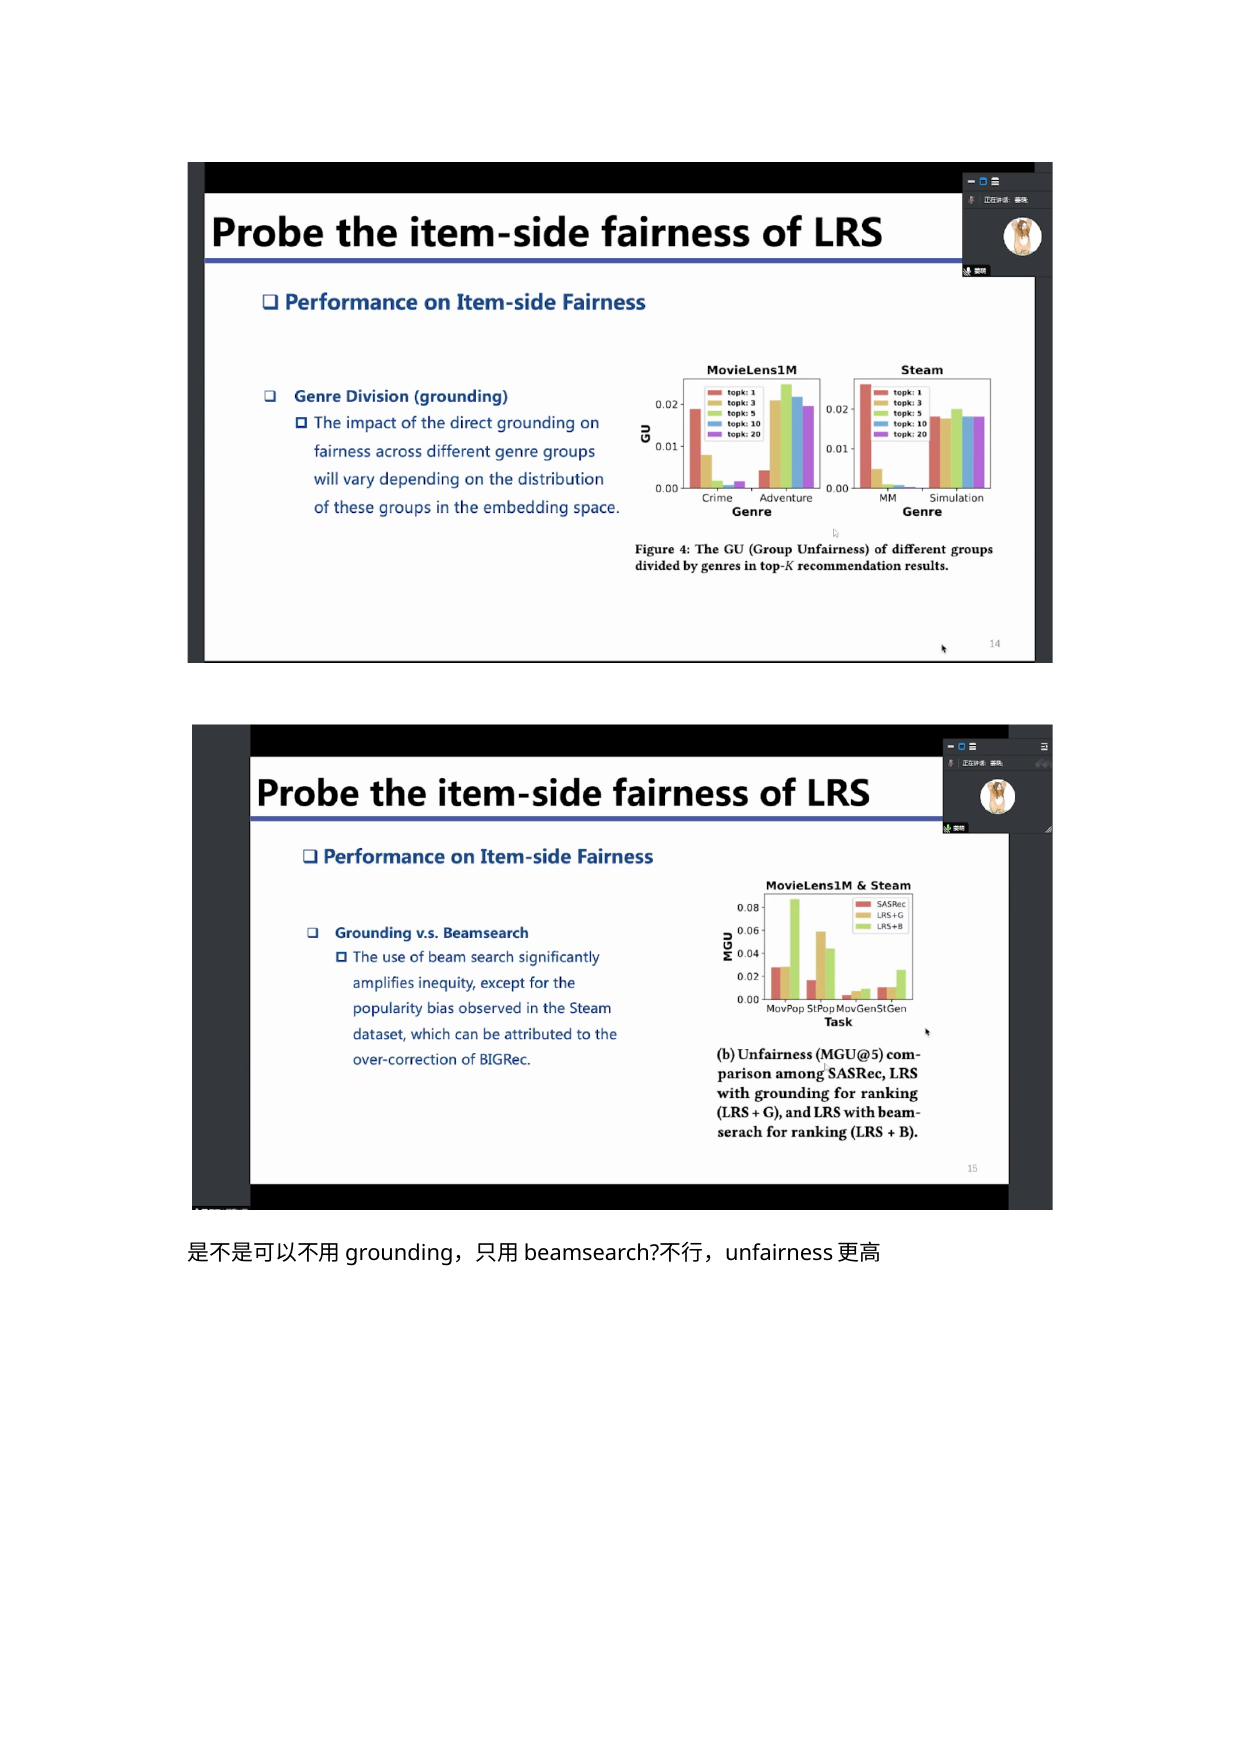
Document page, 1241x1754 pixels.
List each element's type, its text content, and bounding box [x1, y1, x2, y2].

picture [187, 714, 1053, 1210]
picture [187, 162, 1053, 663]
text 是不是可以不用grounding，只用beamsearch?不行，unfairness更高 [187, 1210, 1053, 1267]
